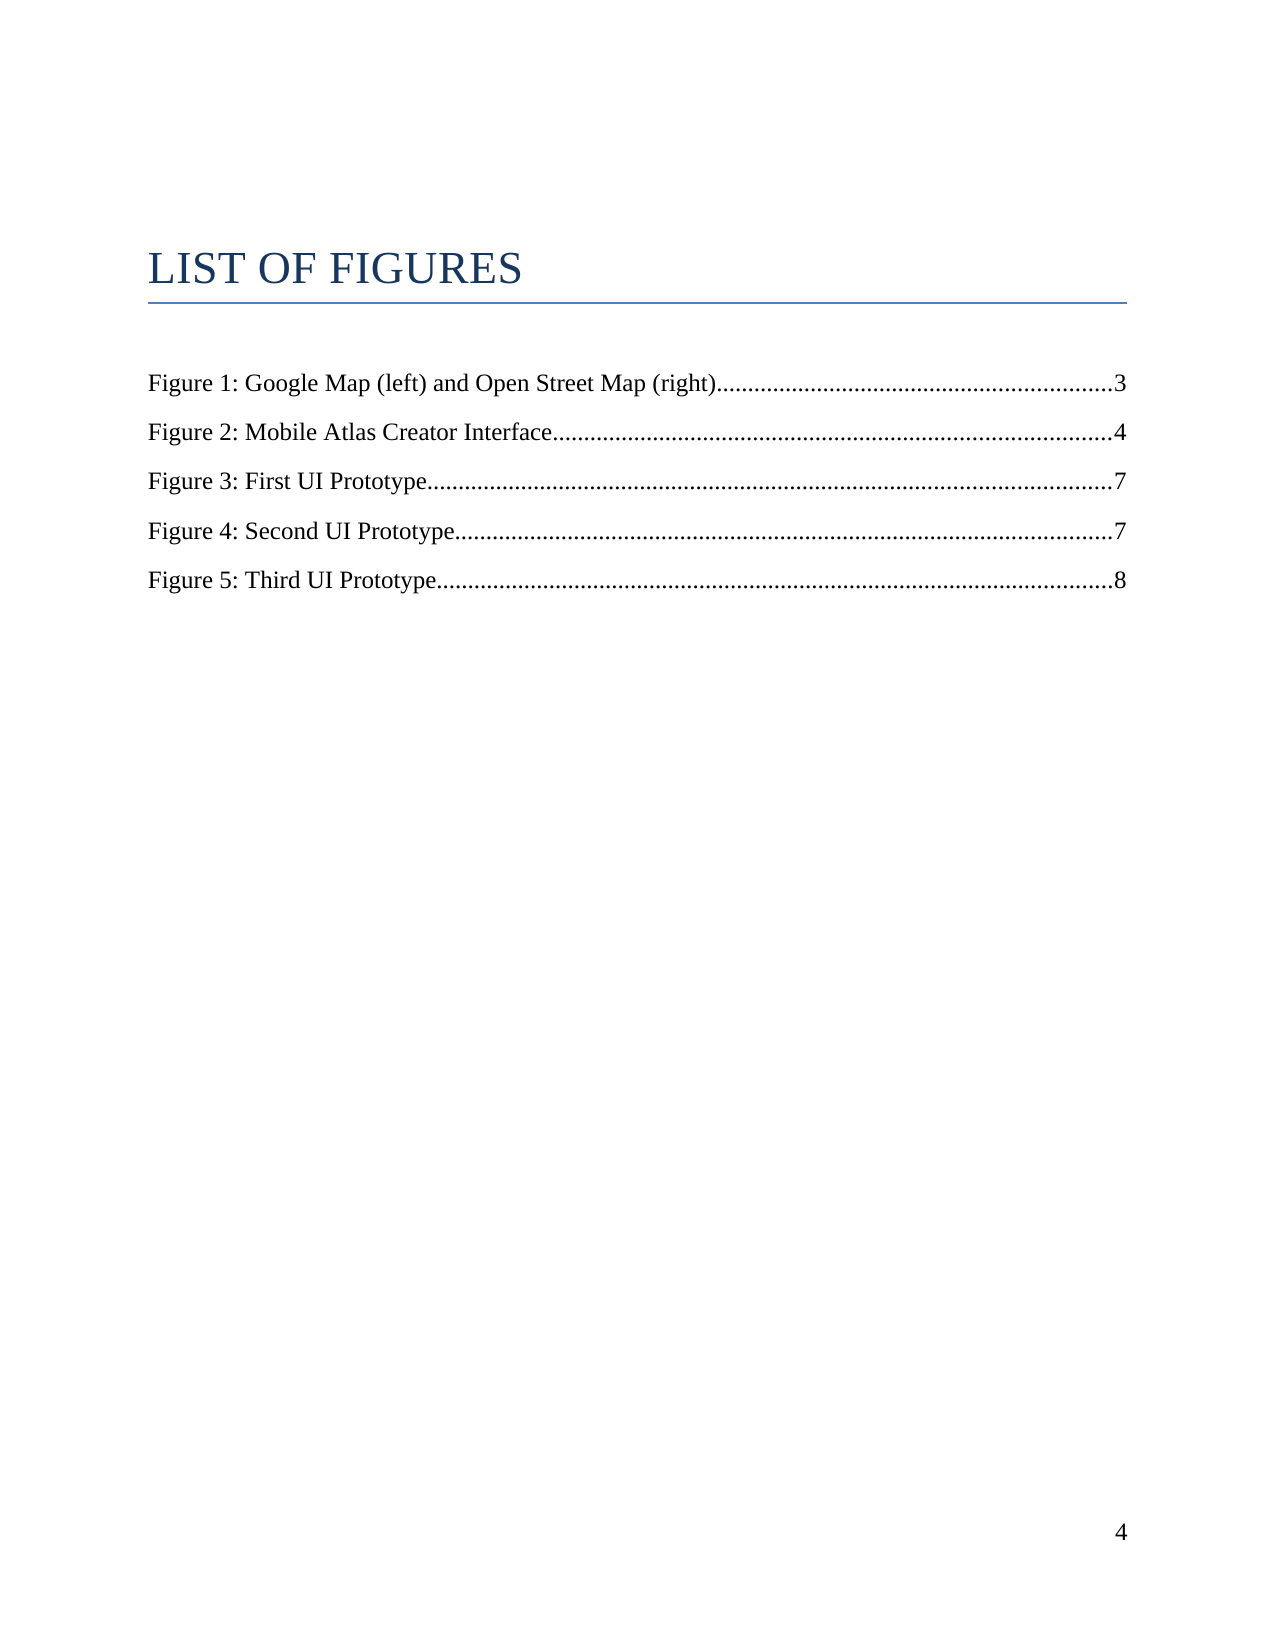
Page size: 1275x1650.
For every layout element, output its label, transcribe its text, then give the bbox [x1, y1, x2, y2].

text Figure 2: Mobile Atlas Creator Interface 4 [148, 417, 1127, 446]
subtitle LIST OF FIGURES [148, 241, 1127, 302]
text Figure 5: Third UI Prototype 8 [148, 565, 1127, 594]
text Figure 4: Second UI Prototype 7 [148, 516, 1127, 544]
text Figure 1: Google Map (left) and Open Street Map (right) 3 [148, 368, 1127, 396]
text Figure 3: First UI Prototype 7 [148, 466, 1127, 495]
